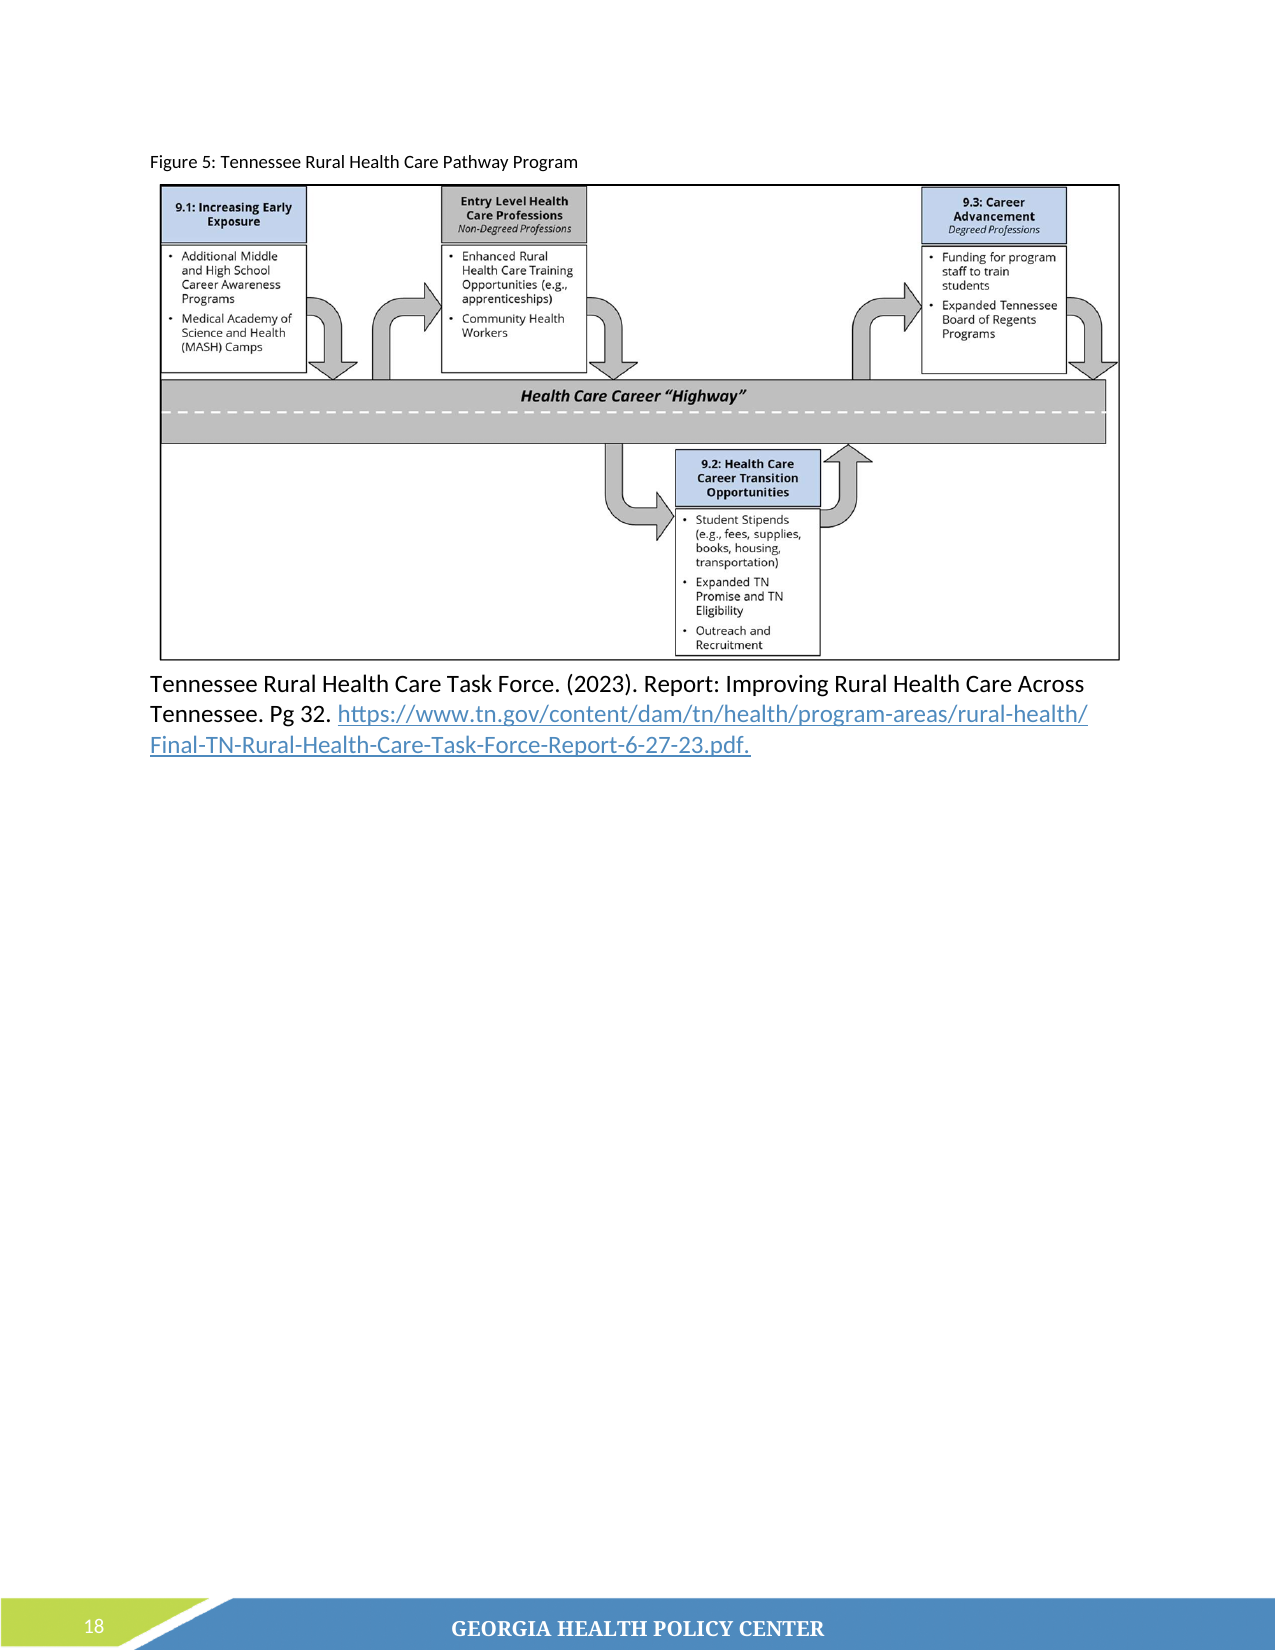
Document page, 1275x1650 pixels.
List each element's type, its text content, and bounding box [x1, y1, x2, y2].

text Tennessee Rural Health Care Task Force. (2023). Report: Improving Rural Health Care Across Tennessee. Pg 32. https://www.tn.gov/content/dam/tn/health/program-areas/rural-health/Final-TN-Rural-Health-Care-Task-Force-Report-6-27-23.pdf. [150, 669, 1125, 760]
picture [0, 1597, 1275, 1650]
picture [150, 172, 1125, 669]
text Figure 5: Tennessee Rural Health Care Pathway Program [150, 150, 1125, 172]
